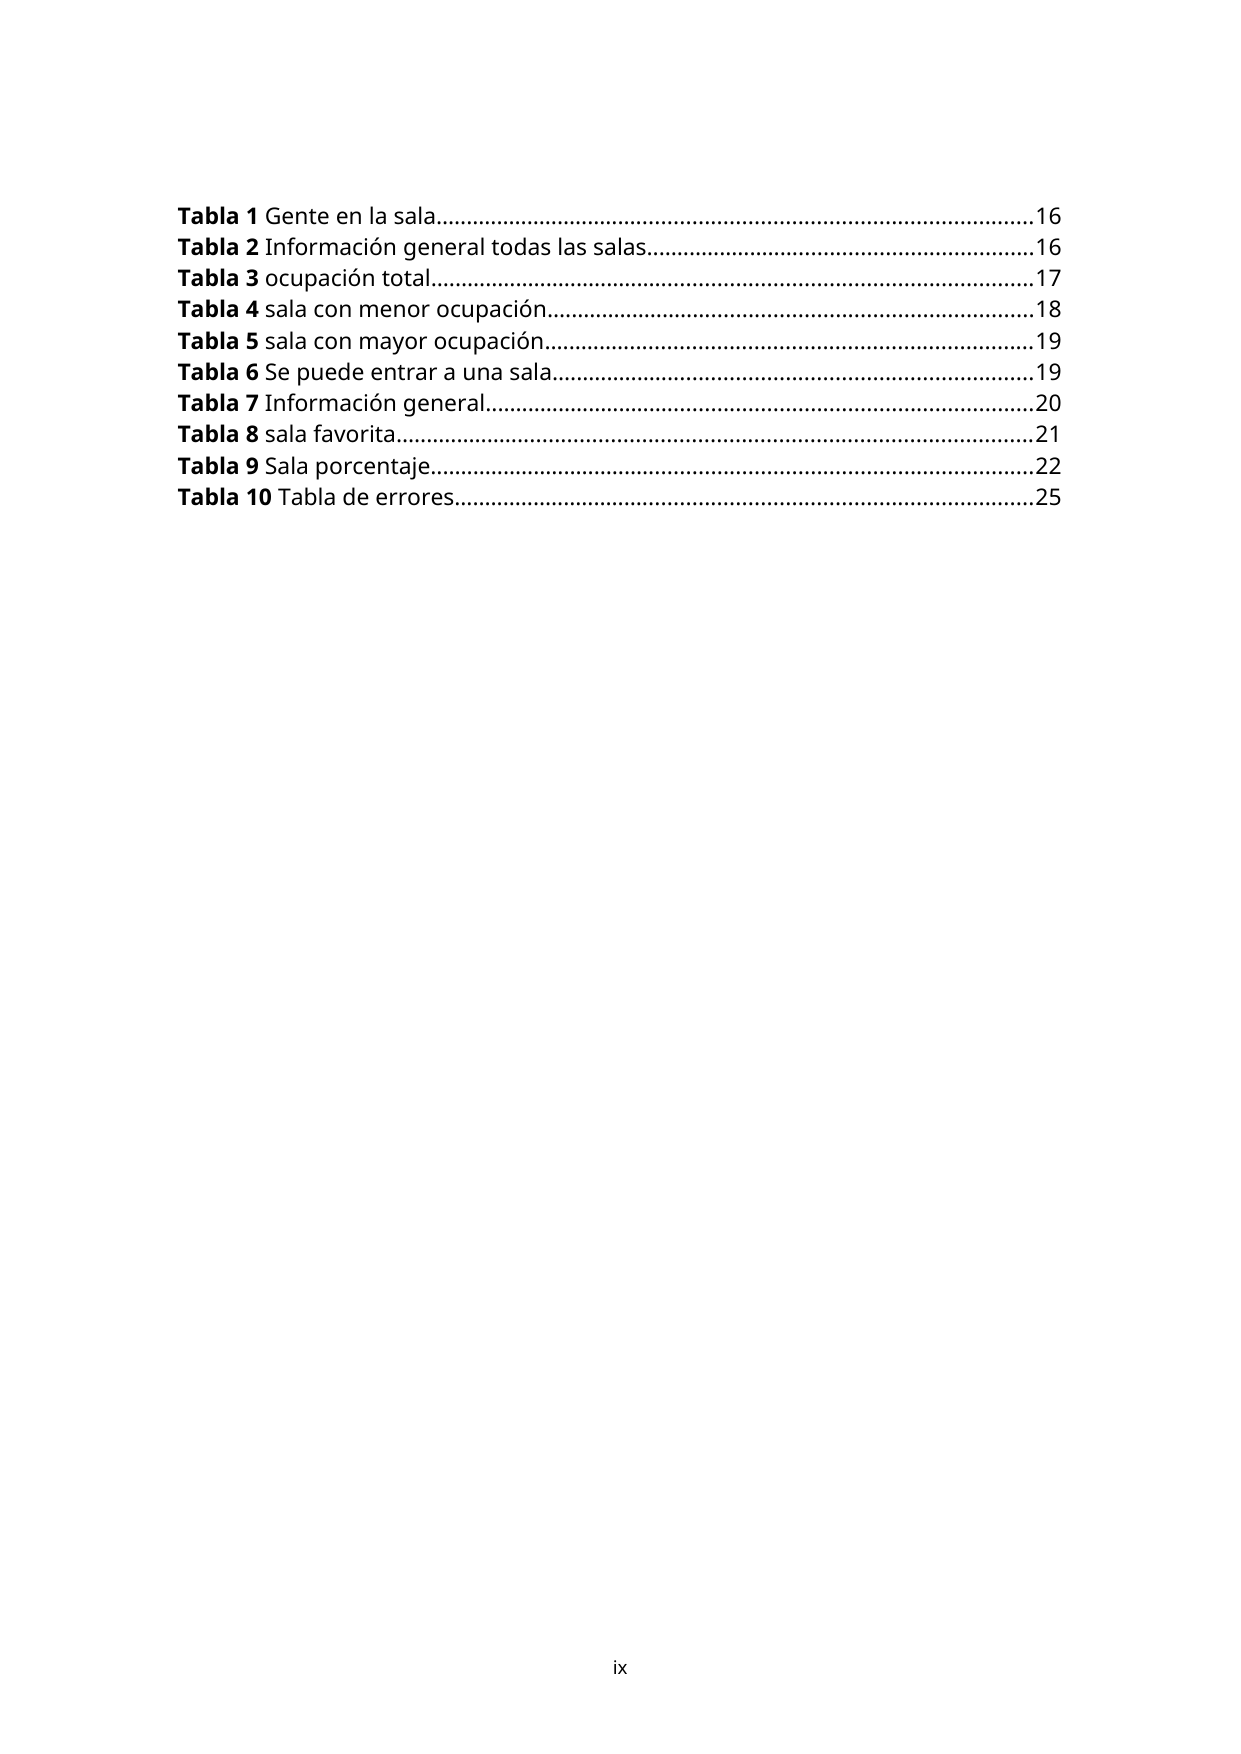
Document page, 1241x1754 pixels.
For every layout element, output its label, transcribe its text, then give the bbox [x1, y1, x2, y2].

text Tabla 3 ocupación total 17 [177, 262, 1063, 293]
text Tabla 4 sala con menor ocupación 18 [177, 293, 1063, 325]
text Tabla 2 Información general todas las salas 16 [177, 231, 1063, 262]
text Tabla 9 Sala porcentaje 22 [177, 450, 1063, 481]
text Tabla 1 Gente en la sala 16 [177, 200, 1063, 231]
text Tabla 8 sala favorita 21 [177, 418, 1063, 450]
text Tabla 5 sala con mayor ocupación 19 [177, 325, 1063, 356]
text Tabla 7 Información general 20 [177, 387, 1063, 418]
text Tabla 10 Tabla de errores 25 [177, 481, 1063, 512]
text Tabla 6 Se puede entrar a una sala 19 [177, 356, 1063, 387]
